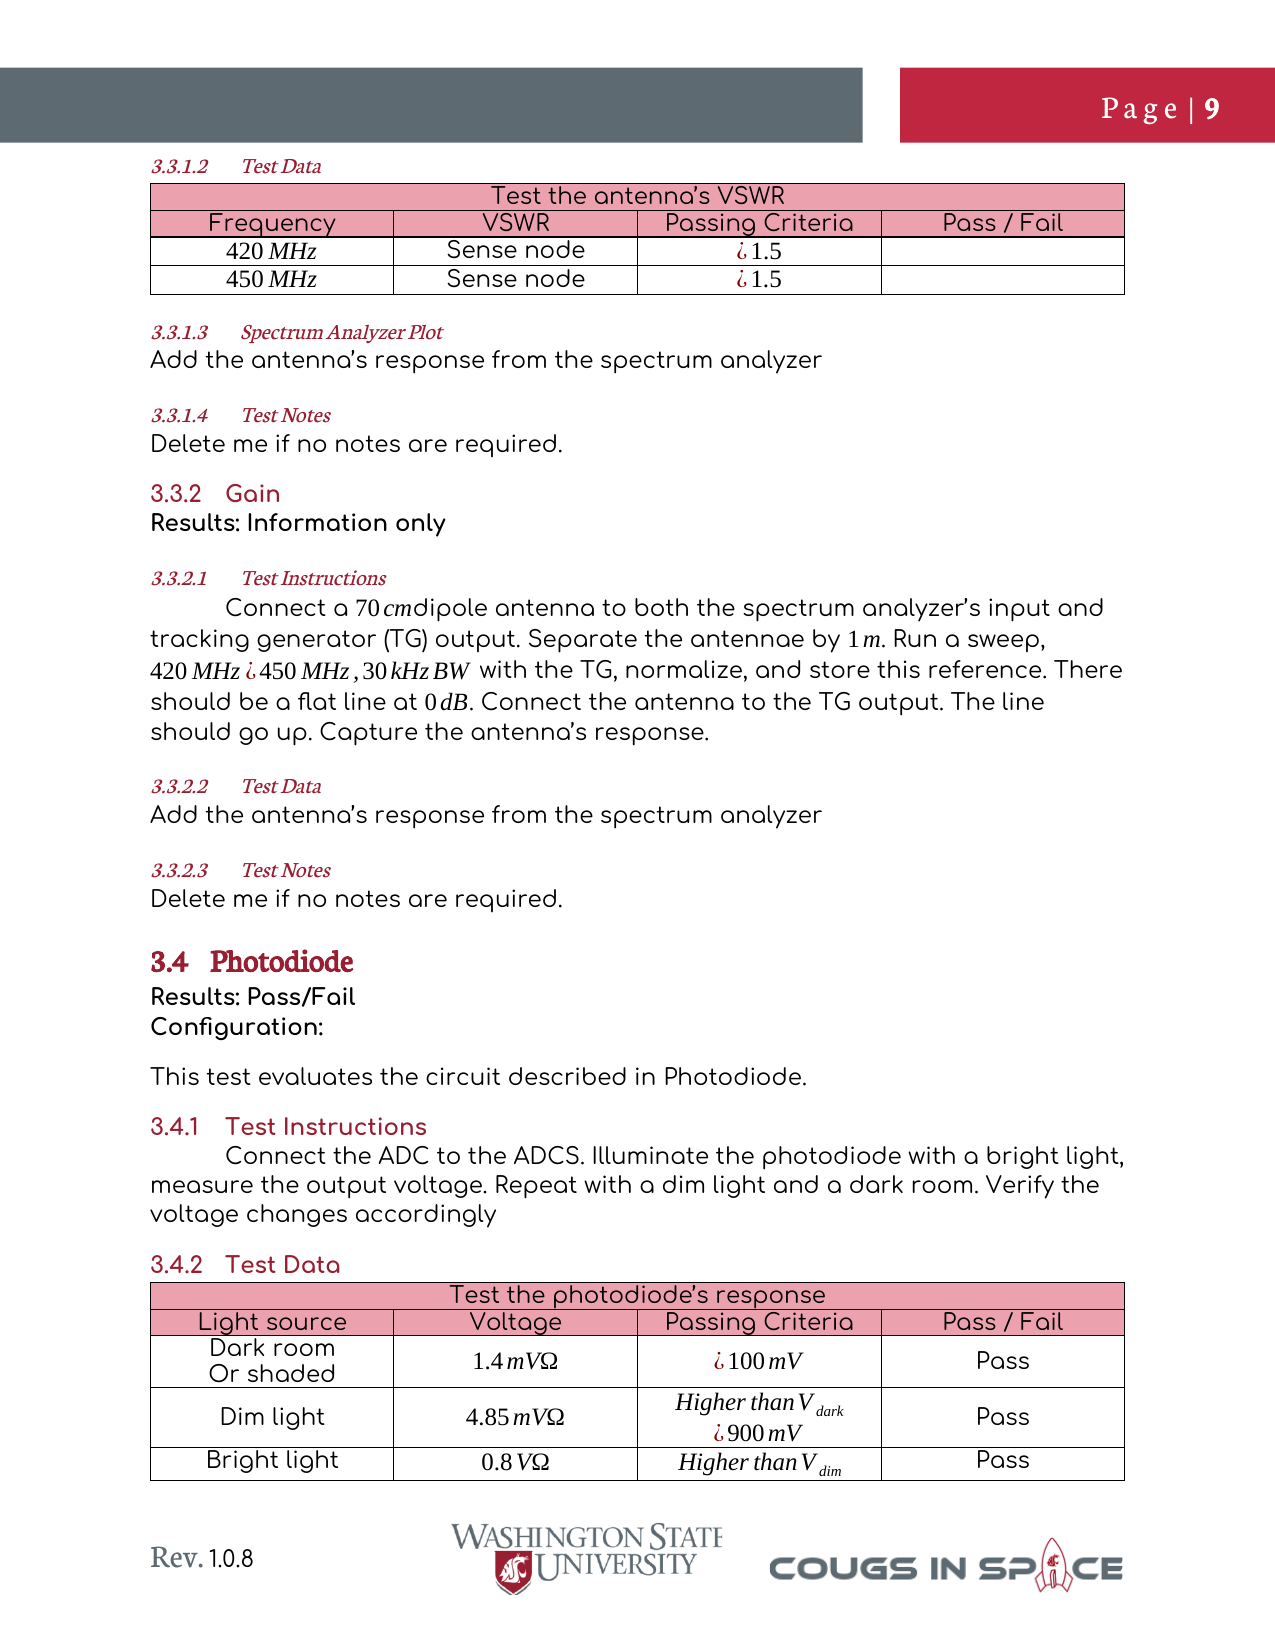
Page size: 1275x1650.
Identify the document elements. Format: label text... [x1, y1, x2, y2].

table_cell [151, 266, 393, 294]
table_cell Sense node [394, 266, 637, 294]
table_cell [394, 1388, 637, 1447]
subtitle Test Data [150, 770, 1125, 799]
subtitle Test Data [150, 150, 1125, 179]
table_cell Light source [151, 1310, 393, 1335]
table_header Test the photodiode’s response [151, 1283, 1124, 1309]
table_cell VSWR [394, 211, 637, 236]
table_cell Frequency [151, 211, 393, 236]
text Connect a dipole antenna to both the spectrum analyzer’s input and tracking generator (TG) output. Separate the antennae by . Run a sweep, with the TG, normalize, and store this reference. There should be a flat line at . Connect the antenna to the TG output. The line should go up. Capture the antenna’s response. [150, 595, 1125, 746]
text Configuration: [150, 1015, 1125, 1040]
table_cell Dark room Or shaded [151, 1336, 393, 1387]
table_cell [151, 238, 393, 265]
table_cell [638, 238, 881, 265]
table_cell Bright light [151, 1448, 393, 1480]
text Delete me if no notes are required. [150, 432, 1125, 458]
subtitle Photodiode [150, 937, 1125, 979]
table_cell Dim light [151, 1388, 393, 1447]
table_cell [882, 238, 1124, 265]
text Delete me if no notes are required. [150, 887, 1125, 912]
subtitle Test Notes [150, 399, 1125, 428]
table_cell Passing Criteria [638, 1310, 881, 1335]
table_cell Pass / Fail [882, 211, 1124, 236]
text Add the antenna’s response from the spectrum analyzer [150, 803, 1125, 829]
table_cell Passing Criteria [638, 211, 881, 236]
picture [450, 1522, 723, 1595]
subtitle Gain [150, 482, 1125, 508]
text This test evaluates the circuit described in Photodiode. [150, 1065, 1125, 1090]
table_header Test the antenna’s VSWR [151, 184, 1124, 210]
text Results: Information only [150, 511, 1125, 537]
subtitle Test Notes [150, 854, 1125, 883]
table_cell Pass [882, 1336, 1124, 1387]
table_cell [882, 266, 1124, 294]
table_cell Sense node [394, 238, 637, 265]
picture [769, 1537, 1123, 1594]
table_cell [394, 1448, 637, 1480]
table_cell [638, 1448, 881, 1480]
table_cell [394, 1336, 637, 1387]
text Add the antenna’s response from the spectrum analyzer [150, 349, 1125, 374]
table_cell Pass [882, 1448, 1124, 1480]
table_cell [638, 1388, 881, 1447]
table_cell Pass / Fail [882, 1310, 1124, 1335]
table_cell Voltage [394, 1310, 637, 1335]
table_cell [638, 266, 881, 294]
table_cell [638, 1336, 881, 1387]
table_cell Pass [882, 1388, 1124, 1447]
text Results: Pass/Fail [150, 985, 1125, 1011]
subtitle Test Data [150, 1253, 1125, 1278]
subtitle Spectrum Analyzer Plot [150, 316, 1125, 344]
subtitle Test Instructions [150, 562, 1125, 591]
text Connect the ADC to the ADCS. Illuminate the photodiode with a bright light, measure the output voltage. Repeat with a dim light and a dark room. Verify the voltage changes accordingly [150, 1144, 1125, 1228]
subtitle Test Instructions [150, 1115, 1125, 1140]
